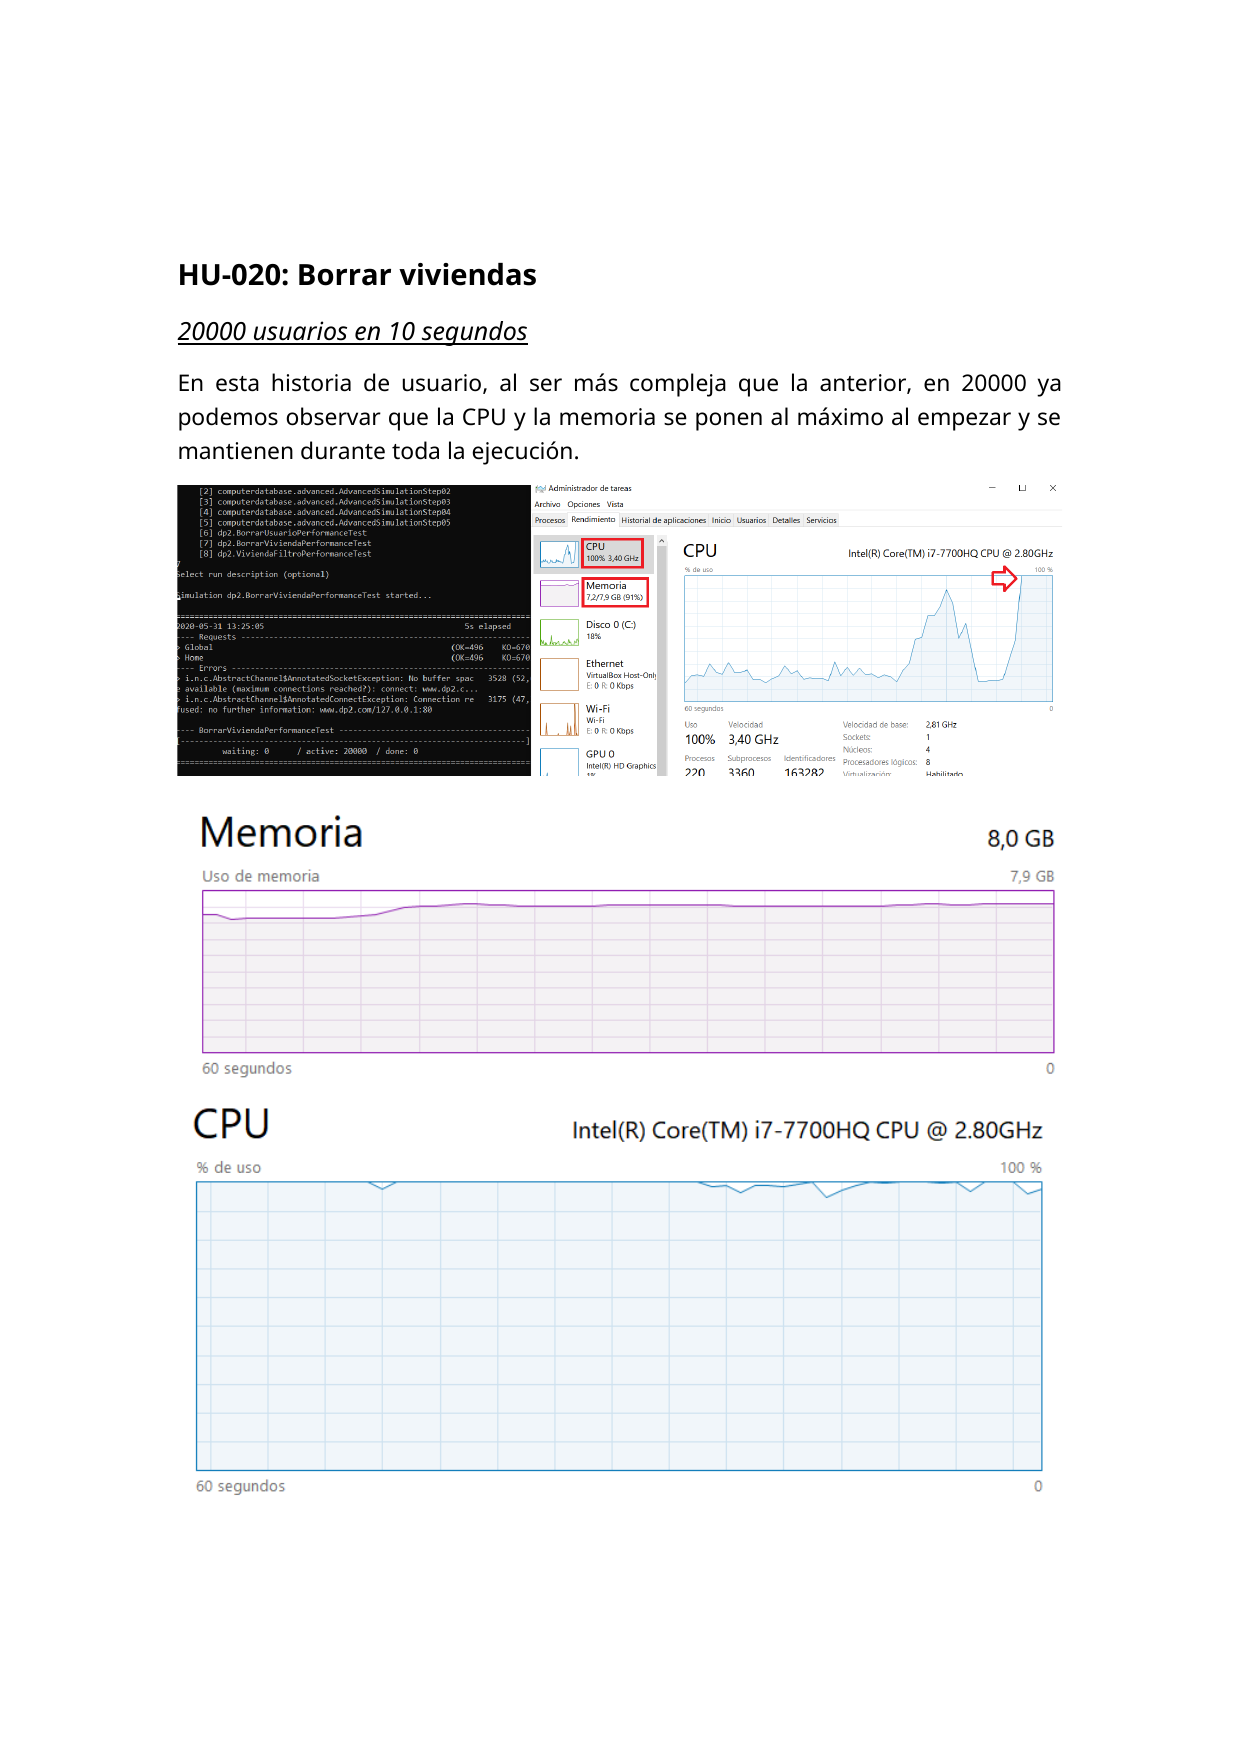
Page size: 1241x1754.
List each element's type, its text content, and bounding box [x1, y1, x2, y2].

picture [177, 1105, 1063, 1501]
picture [177, 485, 1063, 776]
text HU-020: Borrar viviendas [177, 254, 1063, 294]
text En esta historia de usuario, al ser más compleja que la anterior, en 20000 ya podemos observar que la CPU y la memoria se ponen al máximo al empezar y se mantienen durante toda la ejecución. [177, 367, 1063, 466]
picture [177, 794, 1063, 1087]
text 20000 usuarios en 10 segundos [177, 314, 1063, 348]
